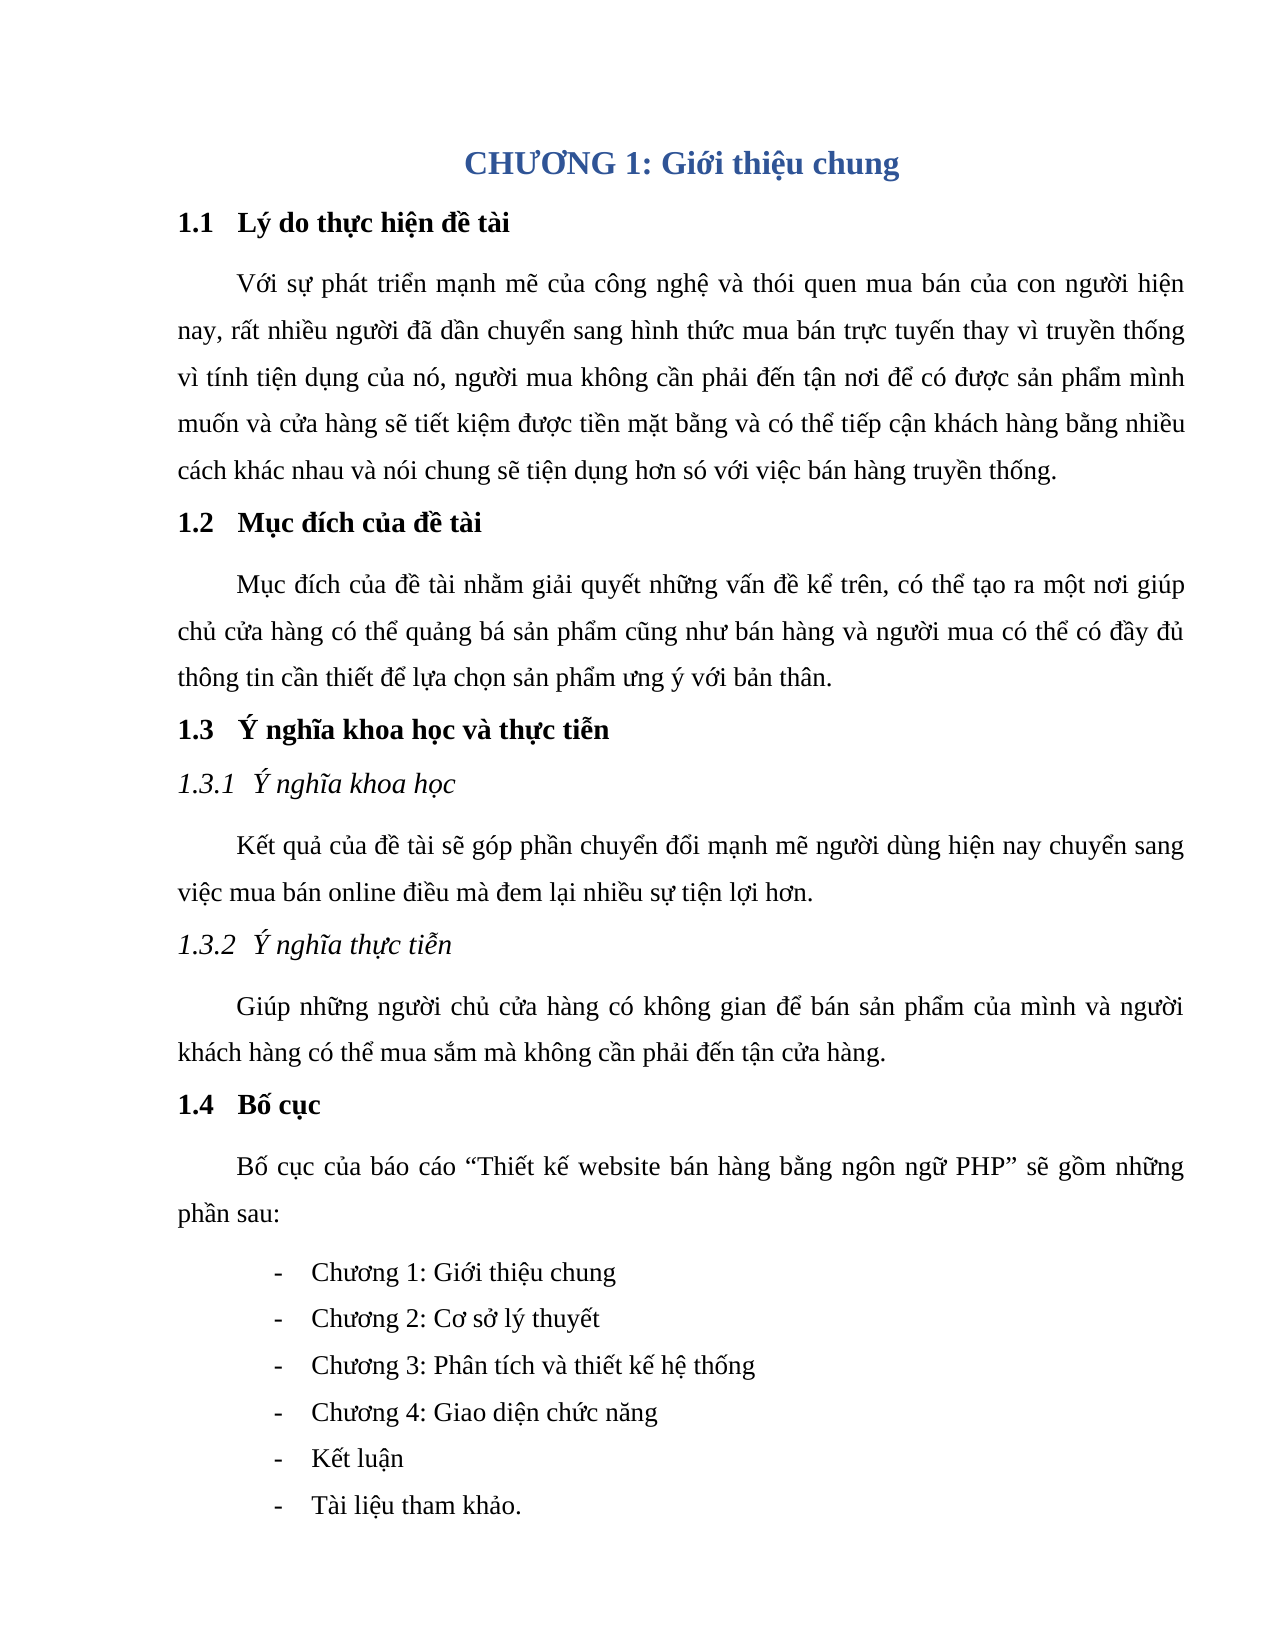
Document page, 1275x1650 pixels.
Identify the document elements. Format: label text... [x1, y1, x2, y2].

text Mục đích của đề tài nhằm giải quyết những vấn đề kể trên, có thể tạo ra một nơi giúp chủ cửa hàng có thể quảng bá sản phẩm cũng như bán hàng và người mua có thể có đầy đủ thông tin cần thiết để lựa chọn sản phẩm ưng ý với bản thân. [177, 568, 1186, 692]
subtitle Ý nghĩa thực tiễn [177, 927, 1186, 960]
subtitle Mục đích của đề tài [177, 505, 1186, 539]
text Giúp những người chủ cửa hàng có không gian để bán sản phẩm của mình và người khách hàng có thể mua sắm mà không cần phải đến tận cửa hàng. [177, 990, 1186, 1067]
subtitle Giới thiệu chung [177, 143, 1186, 181]
list Kết luận [274, 1442, 1186, 1474]
subtitle Lý do thực hiện đề tài [177, 205, 1186, 238]
subtitle Ý nghĩa khoa học và thực tiễn [177, 712, 1186, 746]
list Chương 1: Giới thiệu chung [274, 1256, 1186, 1287]
list Chương 3: Phân tích và thiết kế hệ thống [274, 1349, 1186, 1380]
text Bố cục của báo cáo “Thiết kế website bán hàng bằng ngôn ngữ PHP” sẽ gồm những phần sau: [177, 1150, 1186, 1228]
text Kết quả của đề tài sẽ góp phần chuyển đổi mạnh mẽ người dùng hiện nay chuyển sang việc mua bán online điều mà đem lại nhiều sự tiện lợi hơn. [177, 829, 1186, 907]
text Với sự phát triển mạnh mẽ của công nghệ và thói quen mua bán của con người hiện nay, rất nhiều người đã dần chuyển sang hình thức mua bán trực tuyến thay vì truyền thống vì tính tiện dụng của nó, người mua không cần phải đến tận nơi để có được sản phẩm mình muốn và cửa hàng sẽ tiết kiệm được tiền mặt bằng và có thể tiếp cận khách hàng bằng nhiều cách khác nhau và nói chung sẽ tiện dụng hơn só với việc bán hàng truyền thống. [177, 268, 1186, 485]
subtitle Ý nghĩa khoa học [177, 767, 1186, 800]
list Tài liệu tham khảo. [274, 1489, 1186, 1520]
list Chương 4: Giao diện chức năng [274, 1396, 1186, 1427]
list Chương 2: Cơ sở lý thuyết [274, 1302, 1186, 1334]
subtitle Bố cục [177, 1087, 1186, 1121]
